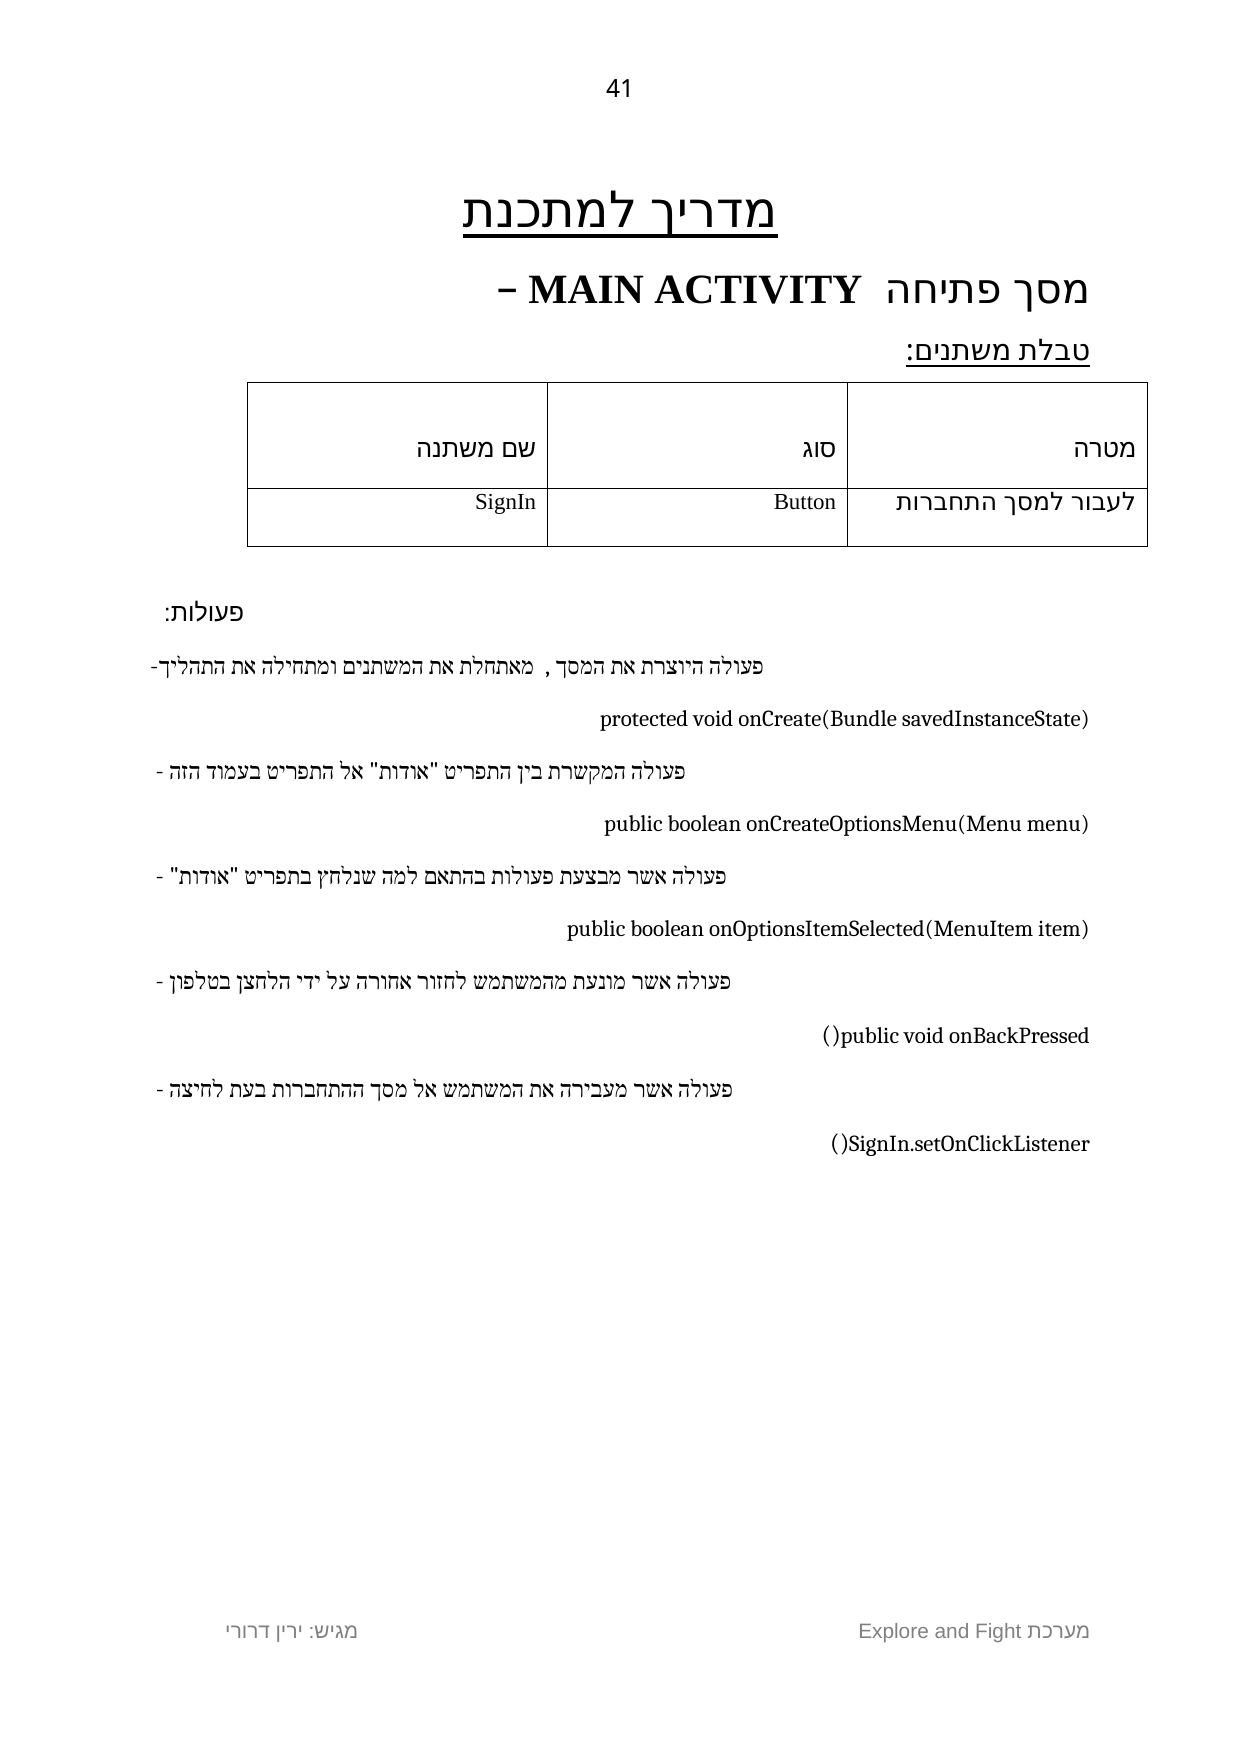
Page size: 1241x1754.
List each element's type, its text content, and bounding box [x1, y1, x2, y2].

table_header סוג [548, 383, 847, 487]
text public boolean onOptionsItemSelected(MenuItem item) [150, 916, 1090, 942]
table_header שם משתנה [248, 383, 547, 487]
text פעולות: [150, 598, 1090, 627]
text SignIn.setOnClickListener() [150, 1129, 1090, 1157]
text פעולה אשר מעבירה את המשתמש אל מסך ההתחברות בעת לחיצה - [150, 1075, 1090, 1104]
text פעולה המקשרת בין התפריט "אודות" אל התפריט בעמוד הזה - [150, 757, 1090, 786]
table_cell SignIn [248, 489, 547, 546]
text טבלת משתנים: [150, 334, 1090, 372]
text public boolean onCreateOptionsMenu(Menu menu) [150, 811, 1090, 837]
table_cell Button [548, 489, 847, 546]
text פעולה אשר מבצעת פעולות בהתאם למה שנלחץ בתפריט "אודות" - [150, 862, 1090, 891]
text פעולה אשר מונעת מהמשתמש לחזור אחורה על ידי הלחצן בטלפון - [150, 967, 1090, 996]
text פעולה היוצרת את המסך , מאתחלת את המשתנים ומתחילה את התהליך- [150, 652, 1090, 680]
table_header מטרה [848, 383, 1147, 487]
text מסך פתיחה MAIN ACTIVITY – [150, 264, 1090, 320]
table_cell לעבור למסך התחברות [848, 489, 1147, 546]
text protected void onCreate(Bundle savedInstanceState) [150, 706, 1090, 732]
text מדריך למתכנת [150, 183, 1090, 248]
text public void onBackPressed() [150, 1021, 1090, 1050]
